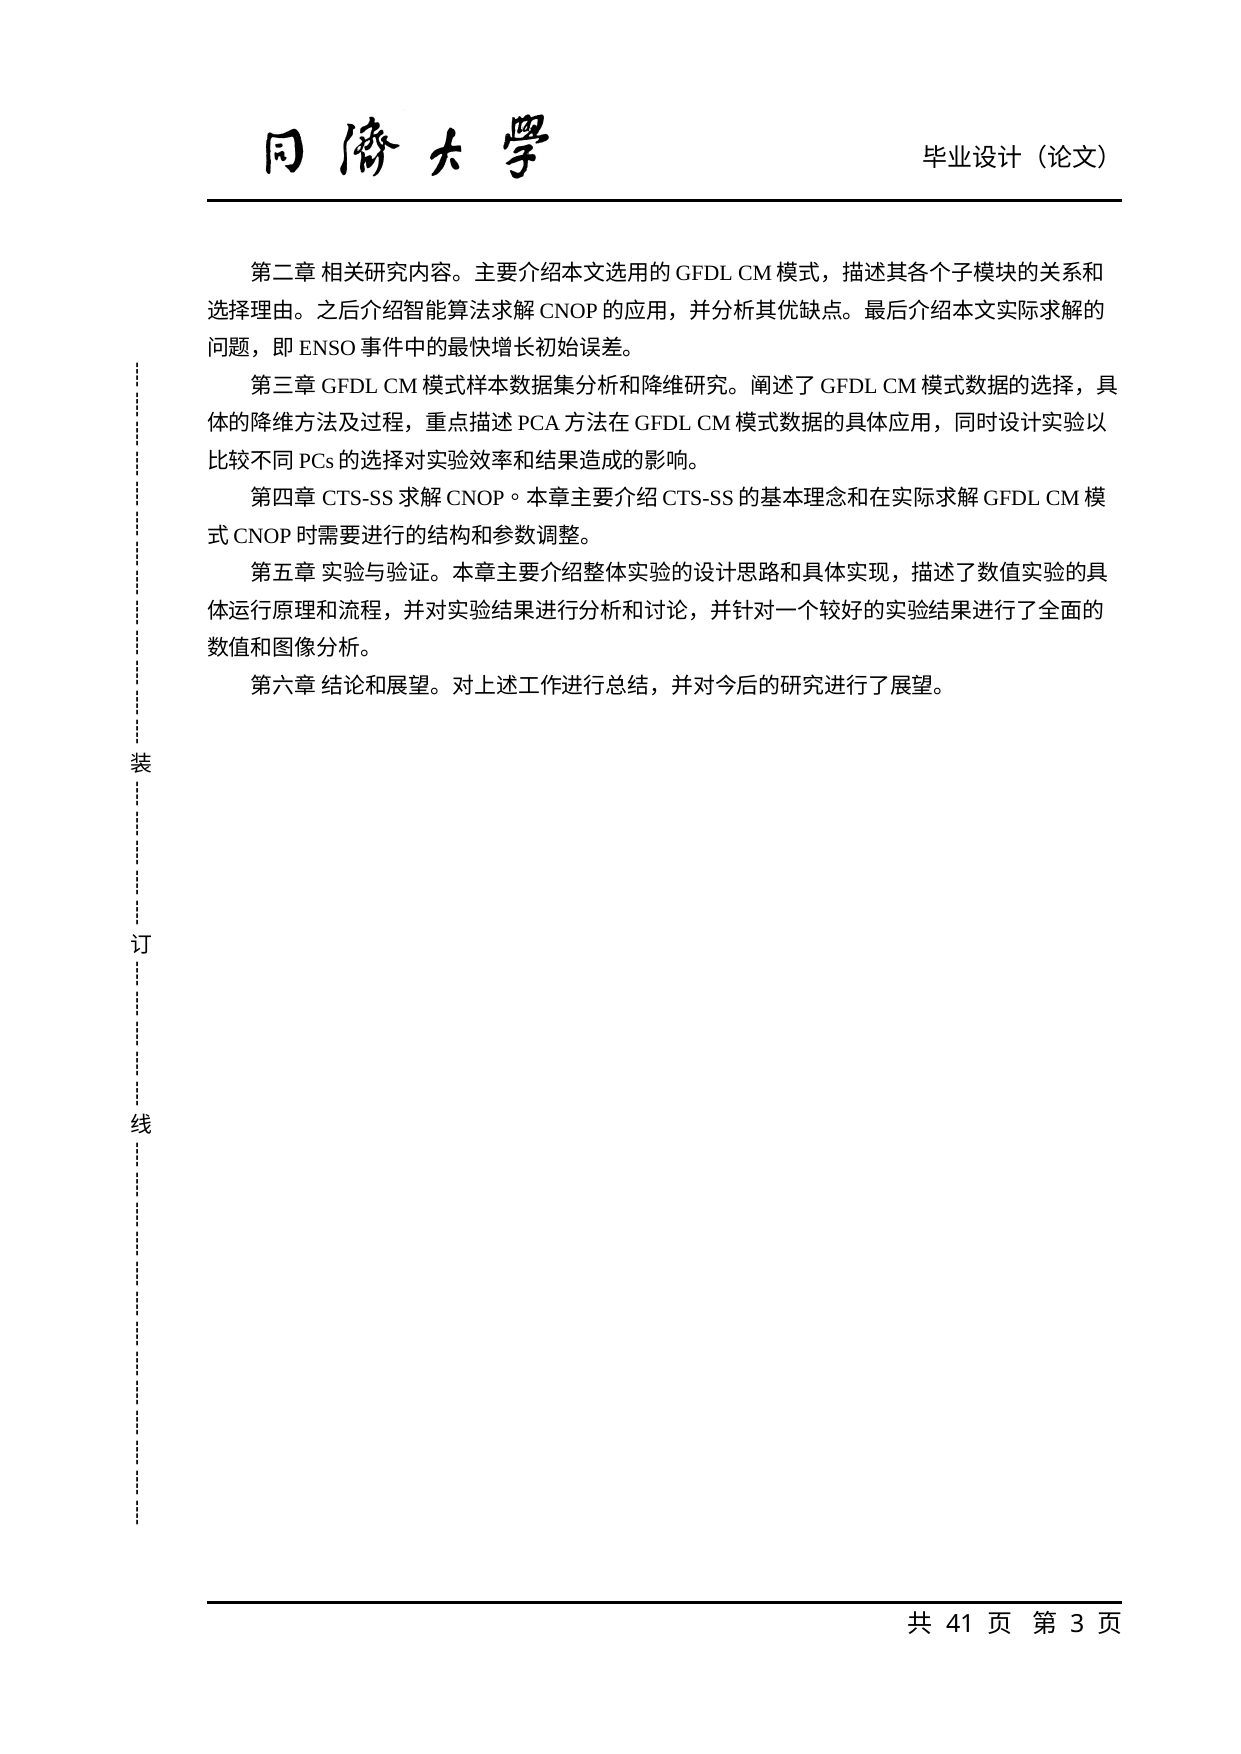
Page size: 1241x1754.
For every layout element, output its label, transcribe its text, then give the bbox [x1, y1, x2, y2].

text 第三章 GFDL CM模式样本数据集分析和降维研究。阐述了GFDL CM模式数据的选择，具体的降维方法及过程，重点描述PCA方法在GFDL CM模式数据的具体应用，同时设计实验以比较不同PCs的选择对实验效率和结果造成的影响。 [207, 363, 1122, 476]
text 第四章 CTS-SS求解CNOP。本章主要介绍CTS-SS的基本理念和在实际求解GFDL CM模式CNOP时需要进行的结构和参数调整。 [207, 476, 1122, 551]
picture [244, 106, 567, 185]
text 第二章 相关研究内容。主要介绍本文选用的GFDL CM模式，描述其各个子模块的关系和选择理由。之后介绍智能算法求解CNOP的应用，并分析其优缺点。最后介绍本文实际求解的问题，即ENSO事件中的最快增长初始误差。 [207, 251, 1122, 363]
text 第六章 结论和展望。对上述工作进行总结，并对今后的研究进行了展望。 [207, 663, 1122, 701]
text 第五章 实验与验证。本章主要介绍整体实验的设计思路和具体实现，描述了数值实验的具体运行原理和流程，并对实验结果进行分析和讨论，并针对一个较好的实验结果进行了全面的数值和图像分析。 [207, 551, 1122, 663]
